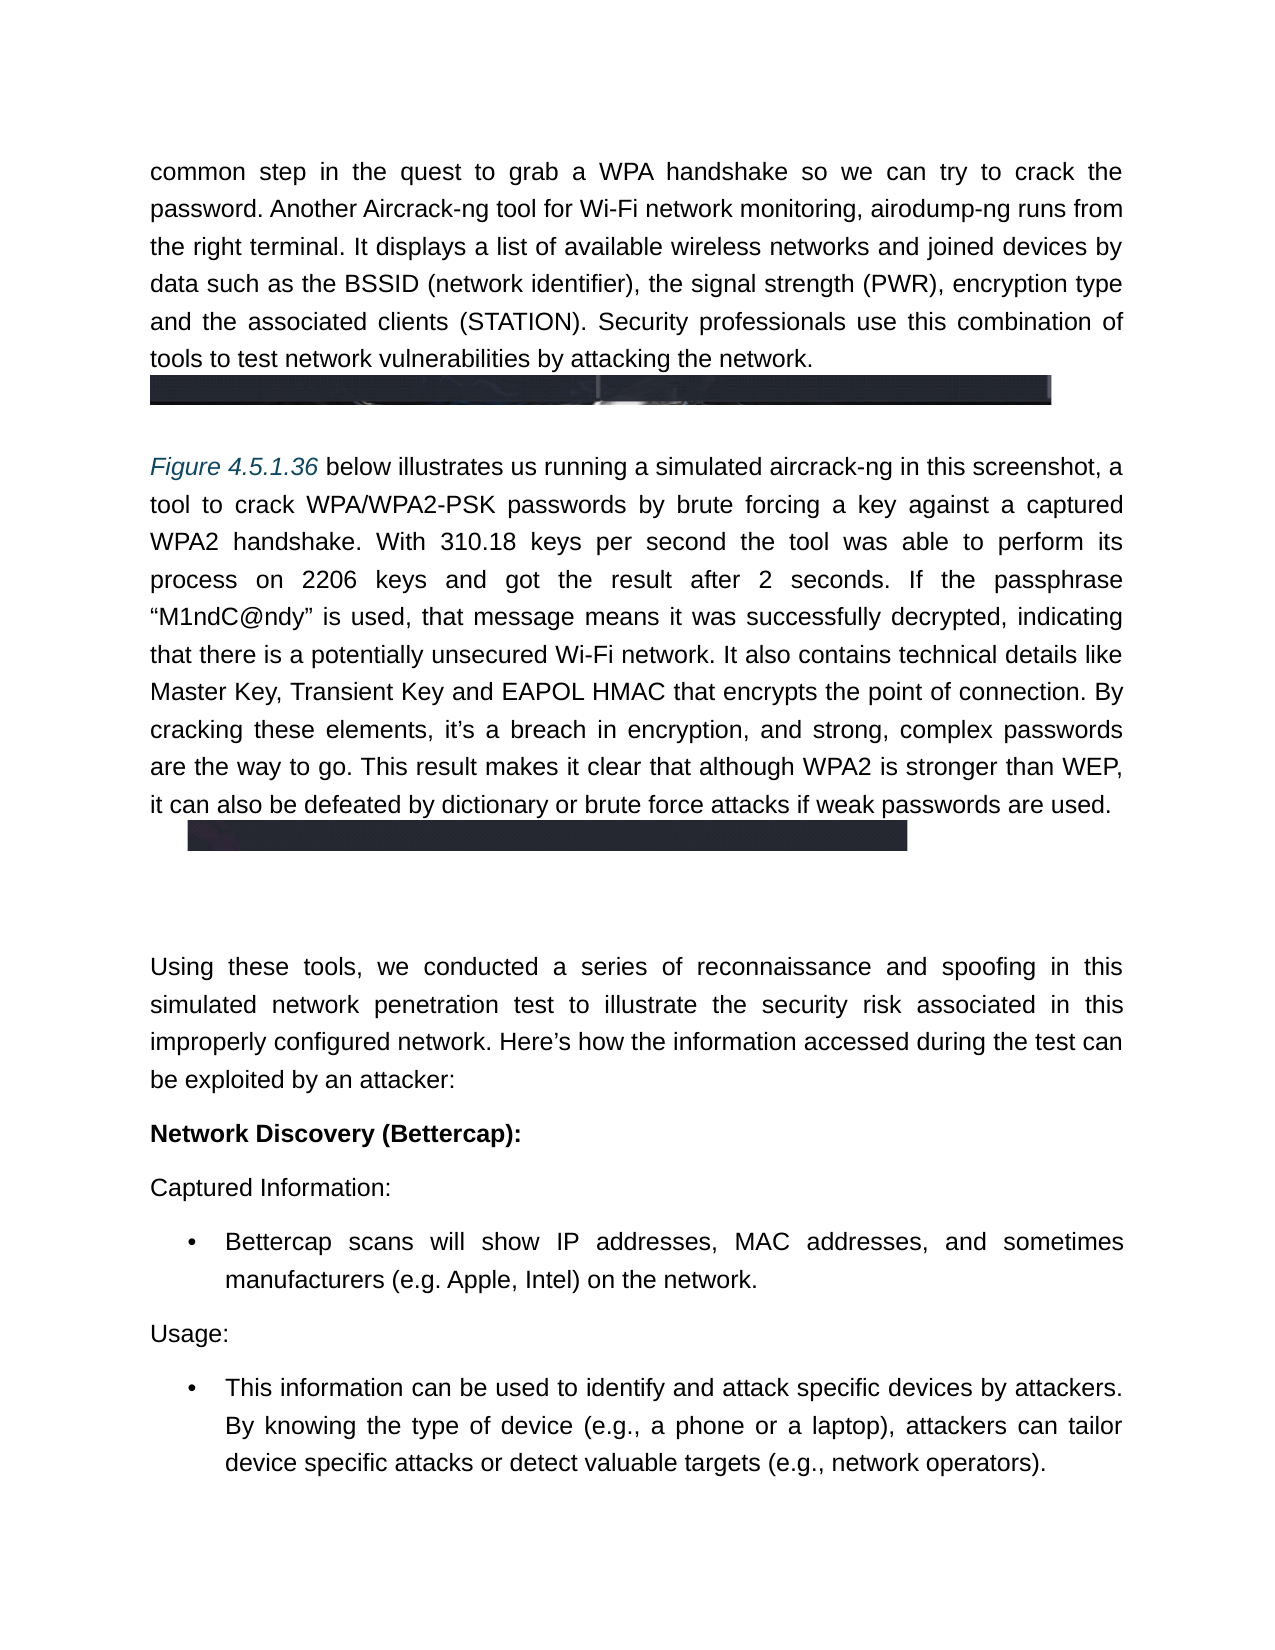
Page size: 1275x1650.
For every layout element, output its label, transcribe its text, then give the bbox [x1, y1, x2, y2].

text Using these tools, we conducted a series of reconnaissance and spoofing in this simulated network penetration test to illustrate the security risk associated in this improperly configured network. Here’s how the information accessed during the test can be exploited by an attacker: [150, 946, 1125, 1096]
list This information can be used to identify and attack specific devices by attackers. By knowing the type of device (e.g., a phone or a laptop), attackers can tailor device specific attacks or detect valuable targets (e.g., network operators). [187, 1367, 1125, 1479]
text Network Discovery (Bettercap): [150, 1112, 1125, 1150]
list Bettercap scans will show IP addresses, MAC addresses, and sometimes manufacturers (e.g. Apple, Intel) on the network. [187, 1221, 1125, 1296]
text Figure 4.5.1.36 below illustrates us running a simulated aircrack-ng in this screenshot, a tool to crack WPA/WPA2-PSK passwords by brute forcing a key against a captured WPA2 handshake. With 310.18 keys per second the tool was able to perform its process on 2206 keys and got the result after 2 seconds. If the passphrase “M1ndC@ndy” is used, that message means it was successfully decrypted, indicating that there is a potentially unsecured Wi-Fi network. It also contains technical details like Master Key, Transient Key and EAPOL HMAC that encrypts the point of connection. By cracking these elements, it’s a breach in encryption, and strong, complex passwords are the way to go. This result makes it clear that although WPA2 is stronger than WEP, it can also be defeated by dictionary or brute force attacks if weak passwords are used. [150, 446, 1125, 821]
text Usage: [150, 1312, 1125, 1350]
text Captured Information: [150, 1167, 1125, 1204]
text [150, 150, 1125, 375]
